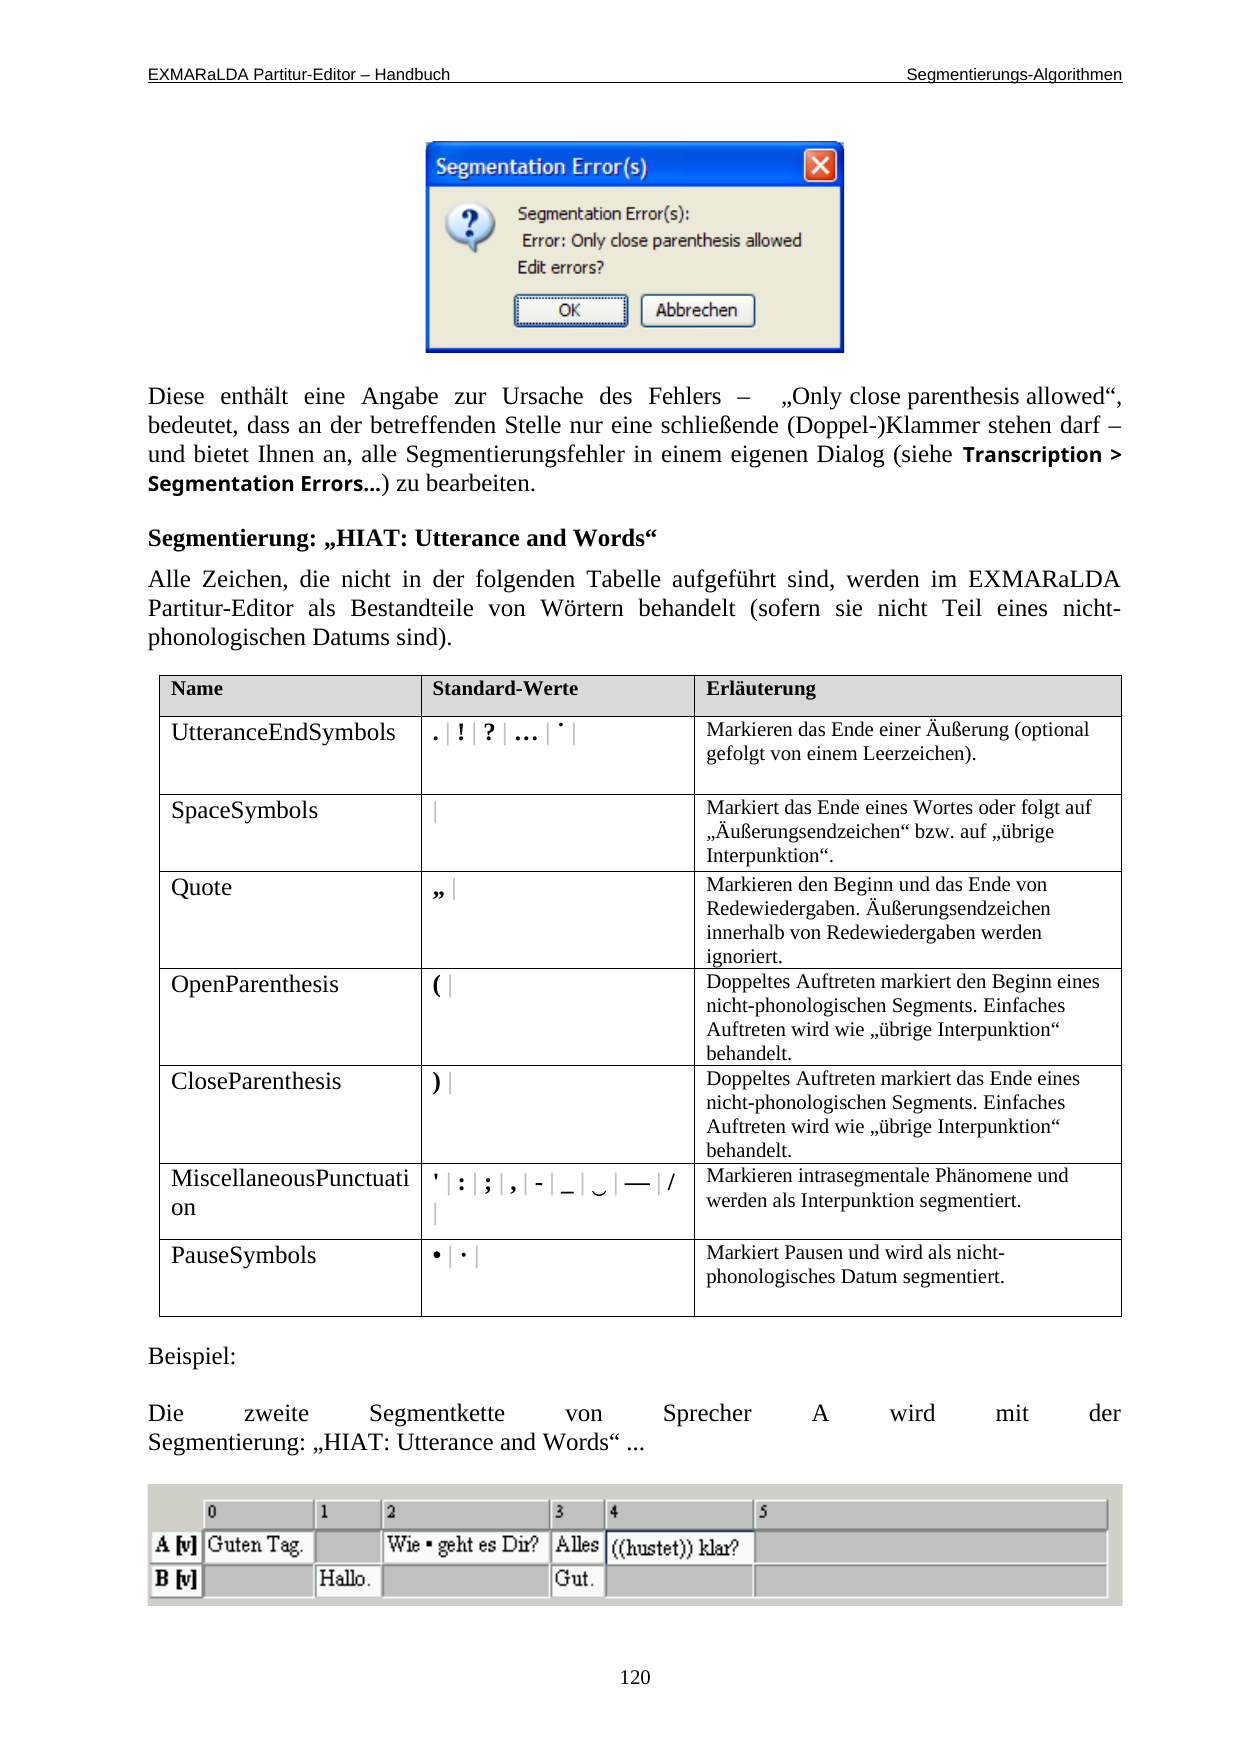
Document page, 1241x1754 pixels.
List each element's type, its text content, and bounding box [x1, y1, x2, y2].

table_cell OpenParenthesis [160, 969, 421, 1065]
table_cell UtteranceEndSymbols [160, 717, 421, 794]
table_cell | [422, 795, 694, 871]
table_header Erläuterung [695, 676, 1121, 716]
text Diese enthält eine Angabe zur Ursache des Fehlers – „Only close parenthesis allowed“, bedeutet, dass an der betreffenden Stelle nur eine schließende (Doppel-)Klammer stehen darf – und bietet Ihnen an, alle Segmentierungsfehler in einem eigenen Dialog (siehe Transcription > Segmentation Errors...) zu bearbeiten. [148, 381, 1122, 498]
table_cell • | · | [422, 1240, 694, 1316]
table_cell SpaceSymbols [160, 795, 421, 871]
text Die zweite Segmentkette von Sprecher A wird mit der Segmentierung: „HIAT: Utterance and Words“ ... [148, 1398, 1122, 1456]
picture [425, 141, 845, 353]
table_cell Markiert Pausen und wird als nicht-phonologisches Datum segmentiert. [695, 1240, 1121, 1316]
text Alle Zeichen, die nicht in der folgenden Tabelle aufgeführt sind, werden im EXMARaLDA Partitur-Editor als Bestandteile von Wörtern behandelt (sofern sie nicht Teil eines nicht-phonologischen Datums sind). [148, 564, 1122, 650]
table_cell ( | [422, 969, 694, 1065]
table_cell ) | [422, 1066, 694, 1162]
table_cell Doppeltes Auftreten markiert das Ende eines nicht-phonologischen Segments. Einfaches Auftreten wird wie „übrige Interpunktion“ behandelt. [695, 1066, 1121, 1162]
table_cell CloseParenthesis [160, 1066, 421, 1162]
table_header Standard-Werte [422, 676, 694, 716]
picture [147, 1484, 1123, 1606]
table_cell PauseSymbols [160, 1240, 421, 1316]
table_cell Markieren das Ende einer Äußerung (optional gefolgt von einem Leerzeichen). [695, 717, 1121, 794]
table_cell MiscellaneousPunctuation [160, 1164, 421, 1239]
table_cell ' | : | ; | , | - | _ | ‿ | — | / | [422, 1164, 694, 1239]
table_header Name [160, 676, 421, 716]
subtitle Segmentierung: „HIAT: Utterance and Words“ [148, 523, 1122, 552]
table_cell Markiert das Ende eines Wortes oder folgt auf „Äußerungsendzeichen“ bzw. auf „übrige Interpunktion“. [695, 795, 1121, 871]
table_cell Quote [160, 872, 421, 968]
text Beispiel: [148, 1341, 1122, 1370]
table_cell „ | [422, 872, 694, 968]
table_cell Doppeltes Auftreten markiert den Beginn eines nicht-phonologischen Segments. Einfaches Auftreten wird wie „übrige Interpunktion“ behandelt. [695, 969, 1121, 1065]
table_cell . | ! | ? | … | ˙ | [422, 717, 694, 794]
table_cell Markieren den Beginn und das Ende von Redewiedergaben. Äußerungsendzeichen innerhalb von Redewiedergaben werden ignoriert. [695, 872, 1121, 968]
table_cell Markieren intrasegmentale Phänomene und werden als Interpunktion segmentiert. [695, 1164, 1121, 1239]
